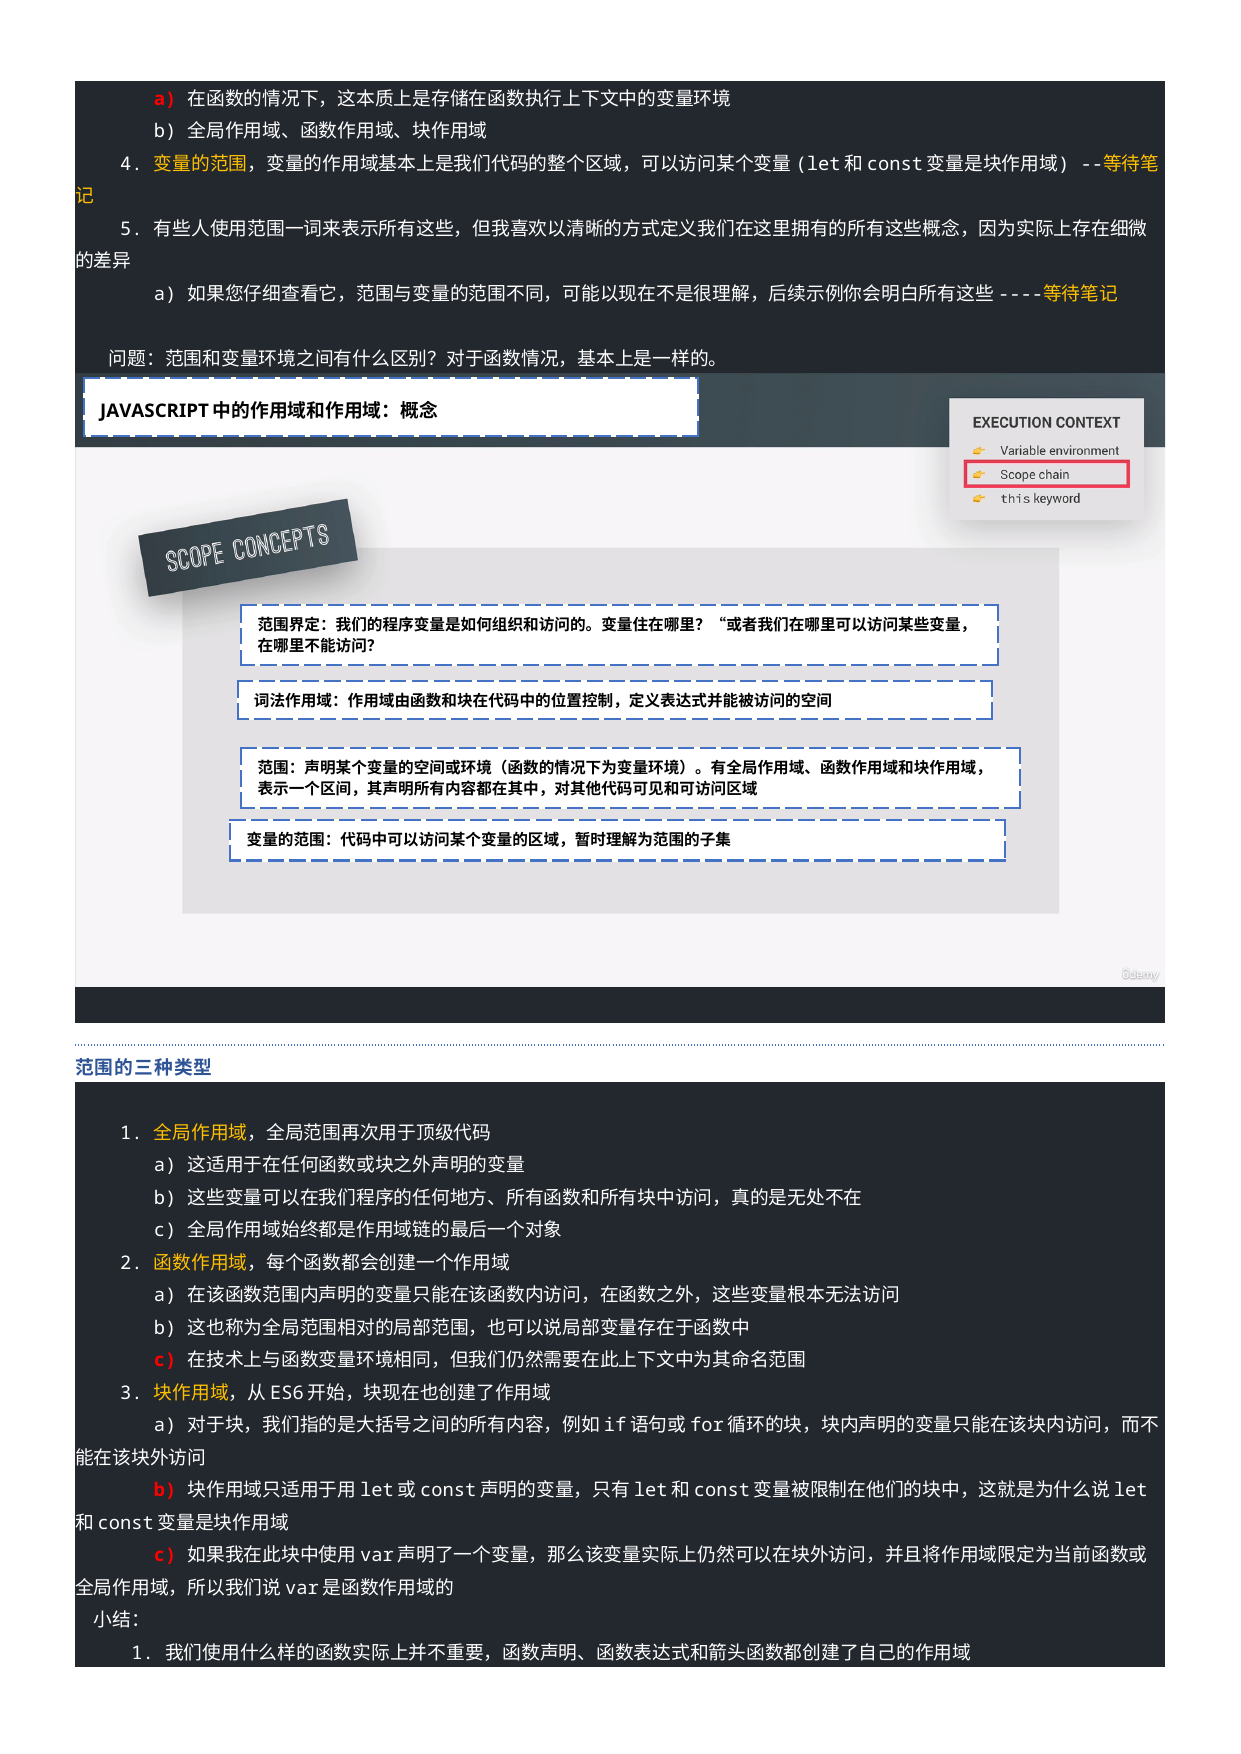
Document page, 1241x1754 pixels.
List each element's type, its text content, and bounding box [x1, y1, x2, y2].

text a) 这适用于在任何函数或块之外声明的变量 [75, 1147, 1165, 1180]
text b) 块作用域只适用于用let或const声明的变量，只有let和const变量被限制在他们的块中，这就是为什么说let和const变量是块作用域 [75, 1472, 1165, 1537]
subtitle 范围的三种类型 [75, 1044, 1165, 1082]
text 4. 变量的范围，变量的作用域基本上是我们代码的整个区域，可以访问某个变量 (let和const变量是块作用域) --等待笔记 [75, 146, 1165, 211]
text a) 如果您仔细查看它，范围与变量的范围不同，可能以现在不是很理解，后续示例你会明白所有这些 ----等待笔记 [75, 276, 1165, 308]
text 2. 函数作用域，每个函数都会创建一个作用域 [75, 1245, 1165, 1277]
picture [75, 373, 1166, 987]
text 问题：范围和变量环境之间有什么区别？对于函数情况，基本上是一样的。 [75, 341, 1165, 373]
text 小结： [75, 1602, 1165, 1635]
text a) 在该函数范围内声明的变量只能在该函数内访问，在函数之外，这些变量根本无法访问 [75, 1277, 1165, 1310]
text a) 对于块，我们指的是大括号之间的所有内容，例如if语句或for循环的块，块内声明的变量只能在该块内访问，而不能在该块外访问 [75, 1407, 1165, 1472]
text b) 这也称为全局范围相对的局部范围，也可以说局部变量存在于函数中 [75, 1310, 1165, 1342]
text 1. 全局作用域，全局范围再次用于顶级代码 [75, 1115, 1165, 1147]
text a) 在函数的情况下，这本质上是存储在函数执行上下文中的变量环境 [75, 81, 1165, 113]
text 1. 我们使用什么样的函数实际上并不重要，函数声明、函数表达式和箭头函数都创建了自己的作用域 [75, 1635, 1165, 1667]
text 3. 块作用域，从ES6开始，块现在也创建了作用域 [75, 1375, 1165, 1407]
text 5. 有些人使用范围一词来表示所有这些，但我喜欢以清晰的方式定义我们在这里拥有的所有这些概念，因为实际上存在细微的差异 [75, 211, 1165, 276]
text b) 这些变量可以在我们程序的任何地方、所有函数和所有块中访问，真的是无处不在 [75, 1180, 1165, 1212]
text b) 全局作用域、函数作用域、块作用域 [75, 113, 1165, 146]
text c) 全局作用域始终都是作用域链的最后一个对象 [75, 1212, 1165, 1245]
text c) 如果我在此块中使用var声明了一个变量，那么该变量实际上仍然可以在块外访问，并且将作用域限定为当前函数或全局作用域，所以我们说var是函数作用域的 [75, 1537, 1165, 1602]
text c) 在技术上与函数变量环境相同，但我们仍然需要在此上下文中为其命名范围 [75, 1342, 1165, 1375]
